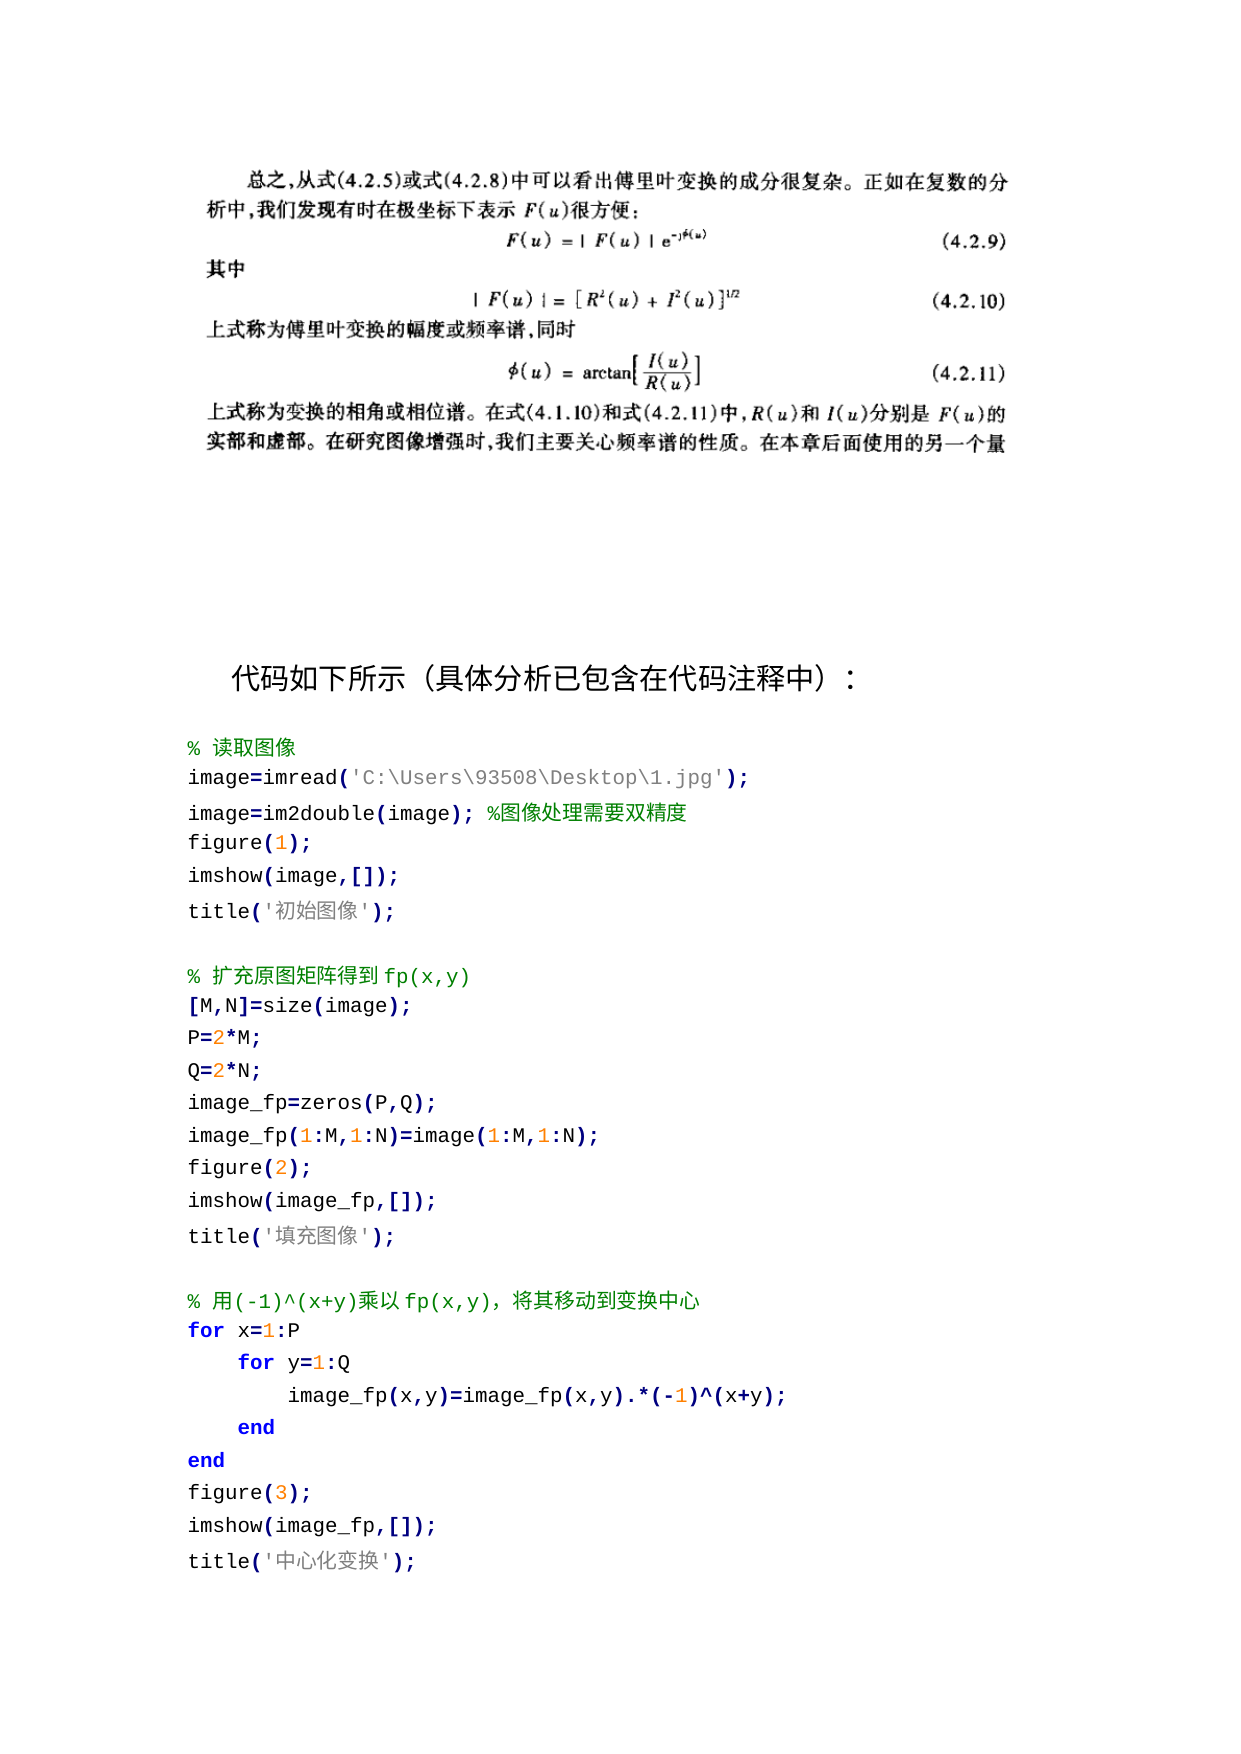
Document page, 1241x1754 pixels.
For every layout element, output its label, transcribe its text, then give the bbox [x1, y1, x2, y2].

text % 读取图像 [187, 731, 1053, 763]
text figure(2); [187, 1153, 1053, 1186]
text title('填充图像'); [187, 1218, 1053, 1251]
text title('初始图像'); [187, 893, 1053, 926]
text image=imread('C:\Users\93508\Desktop\1.jpg'); [187, 763, 1053, 796]
text end [187, 1413, 1053, 1446]
text Q=2*N; [187, 1056, 1053, 1088]
text image_fp=zeros(P,Q); [187, 1088, 1053, 1121]
text 代码如下所示（具体分析已包含在代码注释中）： [187, 644, 1053, 709]
text for y=1:Q [187, 1348, 1053, 1381]
text image_fp(x,y)=image_fp(x,y).*(-1)^(x+y); [187, 1381, 1053, 1413]
text imshow(image_fp,[]); [187, 1511, 1053, 1543]
text P=2*M; [187, 1023, 1053, 1056]
text % 扩充原图矩阵得到fp(x,y) [187, 958, 1053, 991]
text image=im2double(image); %图像处理需要双精度 [187, 796, 1053, 828]
text image_fp(1:M,1:N)=image(1:M,1:N); [187, 1121, 1053, 1153]
text figure(1); [187, 828, 1053, 861]
text end [187, 1446, 1053, 1478]
text for x=1:P [187, 1316, 1053, 1348]
text figure(3); [187, 1478, 1053, 1511]
text imshow(image_fp,[]); [187, 1186, 1053, 1218]
picture [187, 162, 1049, 455]
text title('中心化变换'); [187, 1543, 1053, 1576]
text % 用(-1)^(x+y)乘以fp(x,y)，将其移动到变换中心 [187, 1283, 1053, 1316]
text imshow(image,[]); [187, 861, 1053, 893]
text [M,N]=size(image); [187, 991, 1053, 1023]
